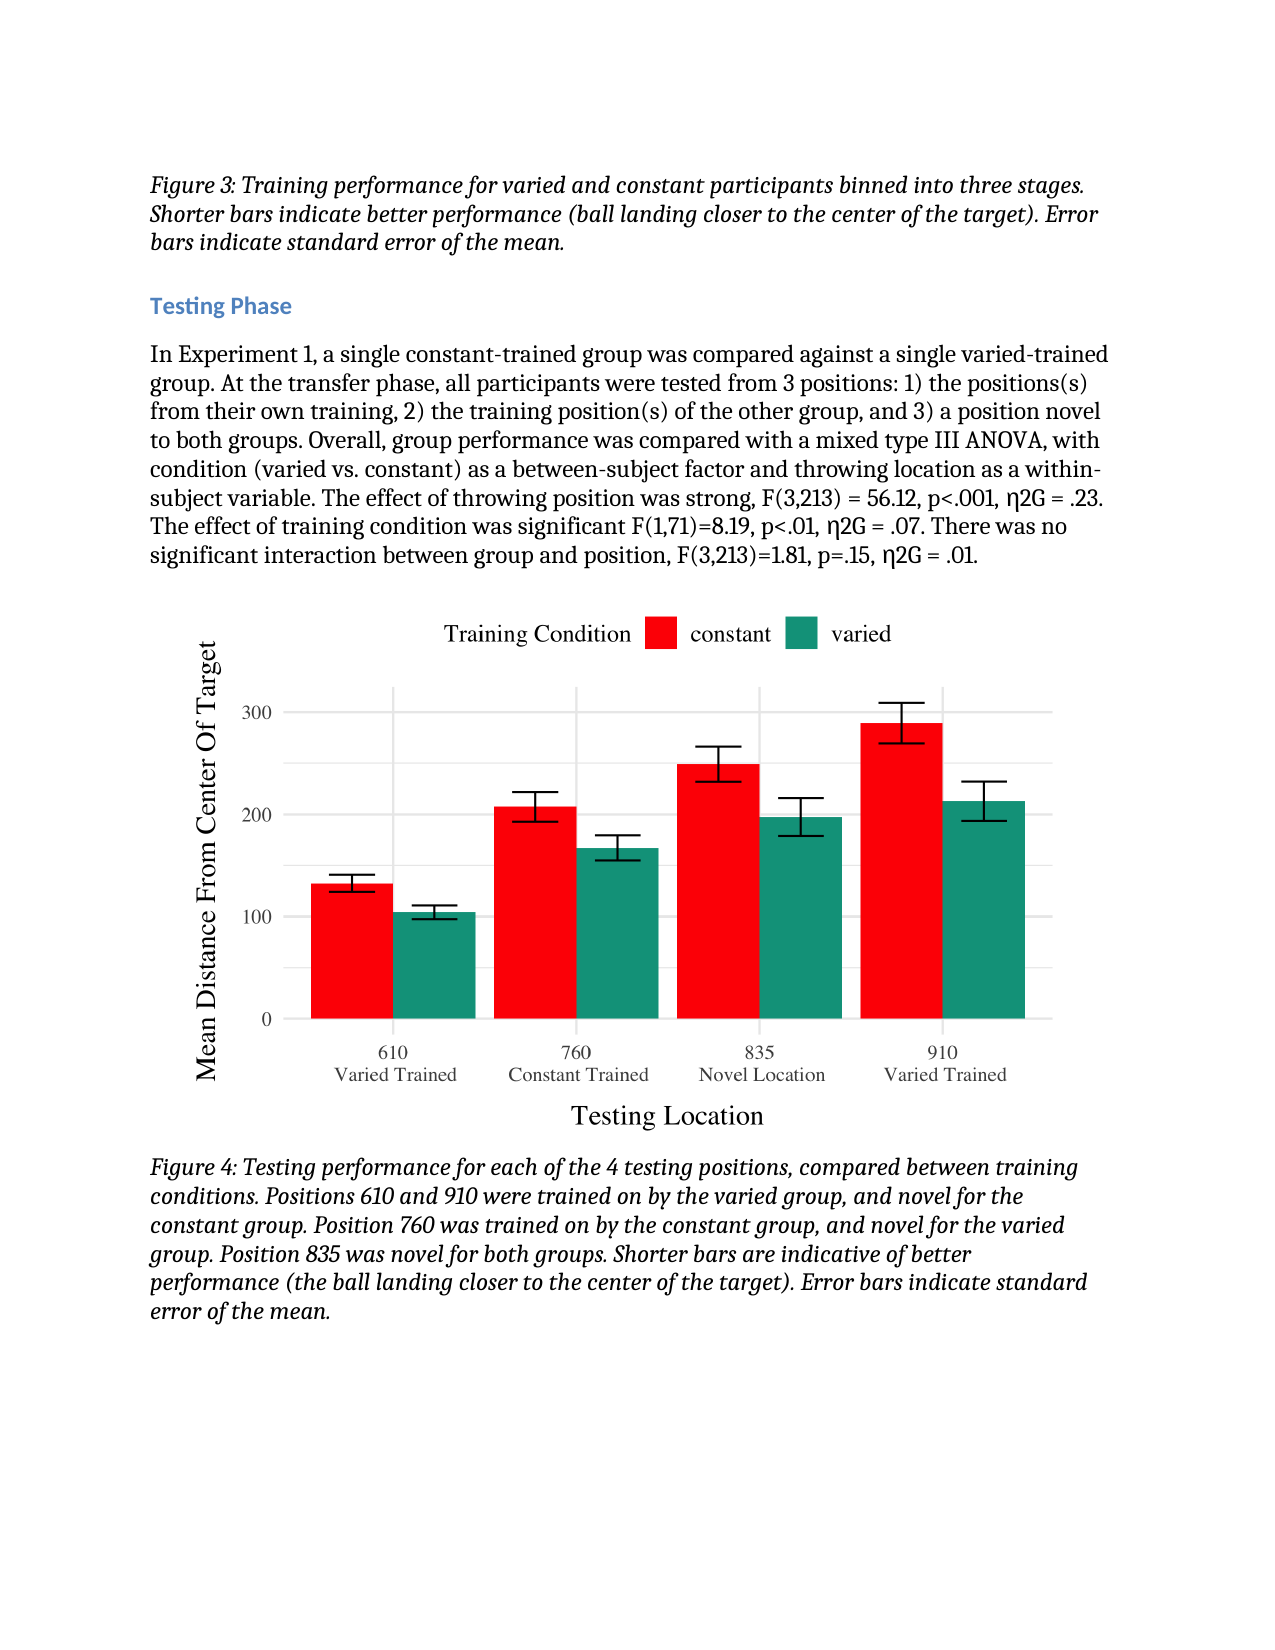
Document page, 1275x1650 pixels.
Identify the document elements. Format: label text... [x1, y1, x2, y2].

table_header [139, 150, 1114, 269]
picture [188, 592, 1064, 1133]
text In Experiment 1, a single constant-trained group was compared against a single varied-trained group. At the transfer phase, all participants were tested from 3 positions: 1) the positions(s) from their own training, 2) the training position(s) of the other group, and 3) a position novel to both groups. Overall, group performance was compared with a mixed type III ANOVA, with condition (varied vs. constant) as a between-subject factor and throwing location as a within-subject variable. The effect of throwing position was strong, F(3,213) = 56.12, p<.001, η2G = .23. The effect of training condition was significant F(1,71)=8.19, p<.01, η2G = .07. There was no significant interaction between group and position, F(3,213)=1.81, p=.15, η2G = .01. [150, 340, 1125, 570]
table_header Figure 4: Testing performance for each of the 4 testing positions, compared between training conditions. Positions 610 and 910 were trained on by the varied group, and novel for the constant group. Position 760 was trained on by the constant group, and novel for the varied group. Position 835 was novel for both groups. Shorter bars are indicative of better performance (the ball landing closer to the center of the target). Error bars indicate standard error of the mean. [139, 589, 1114, 1338]
subtitle Testing Phase [150, 290, 1125, 321]
